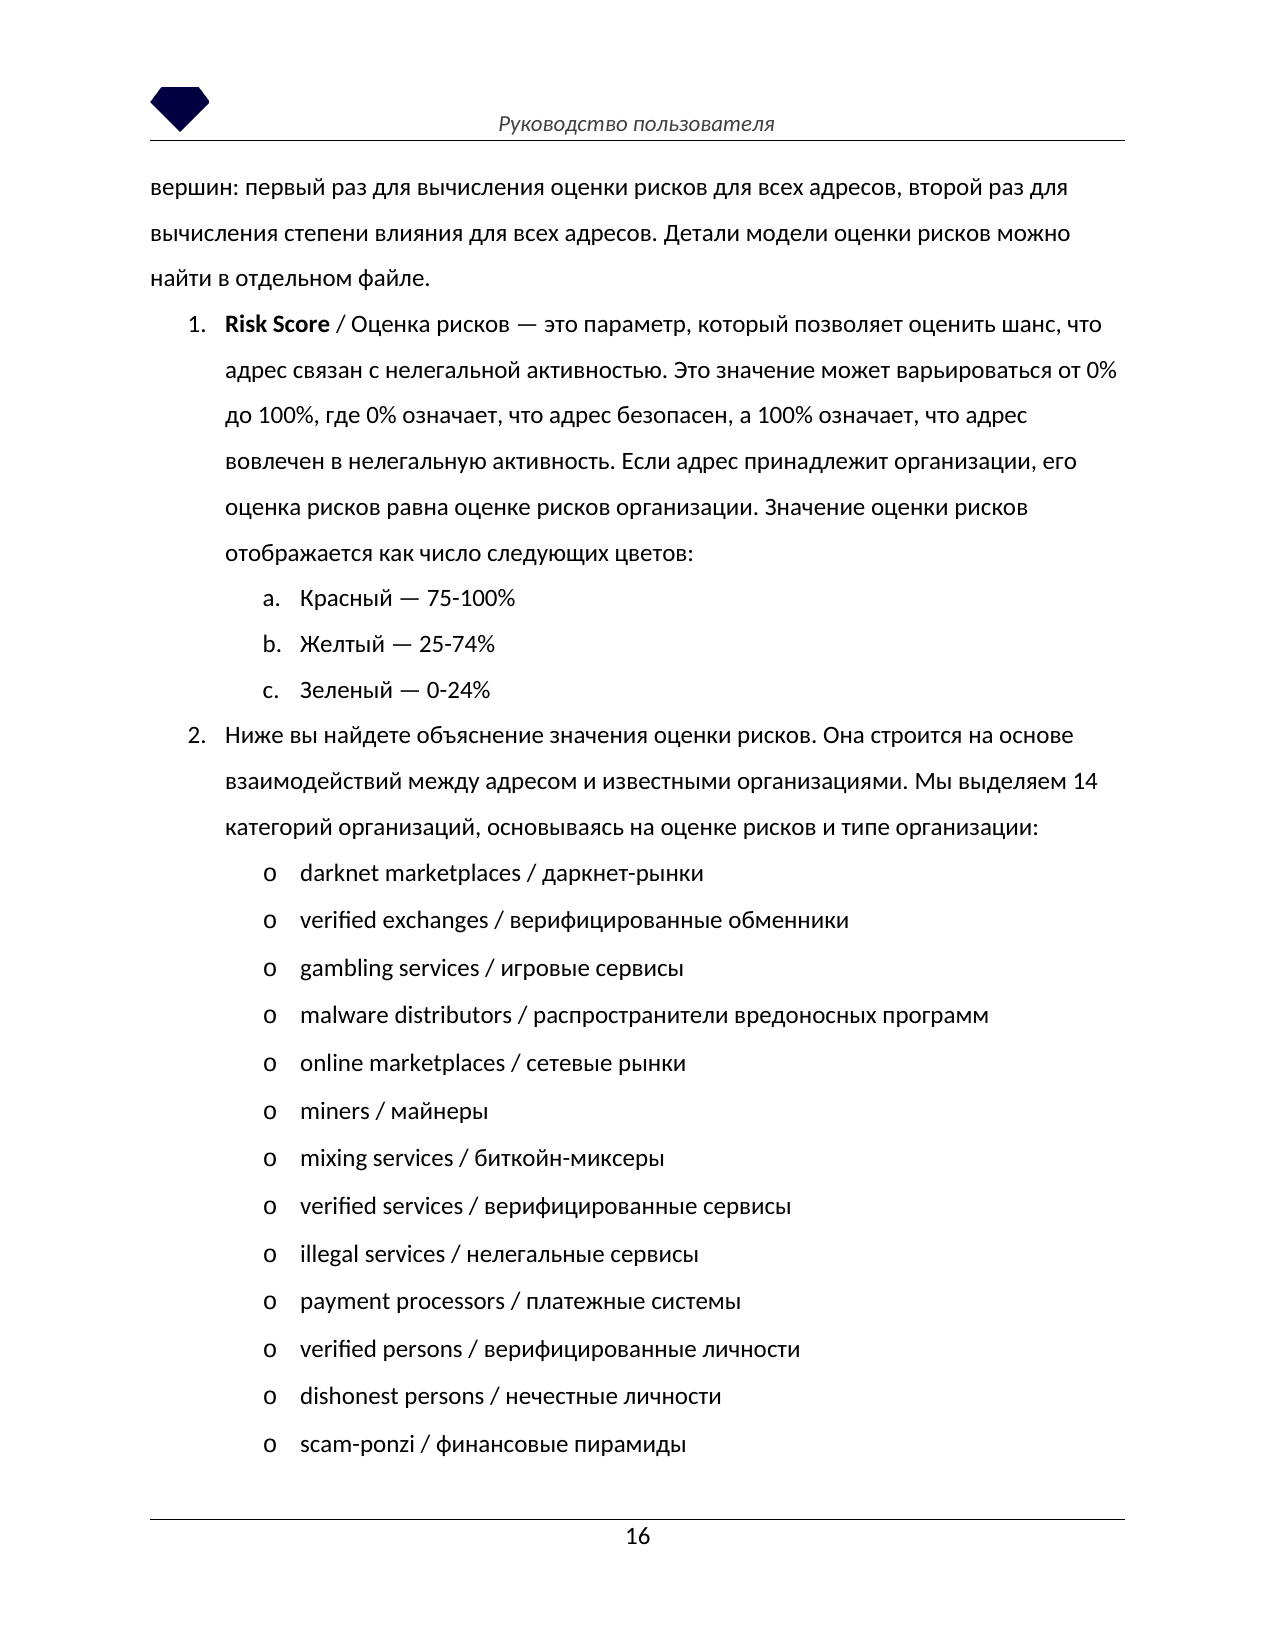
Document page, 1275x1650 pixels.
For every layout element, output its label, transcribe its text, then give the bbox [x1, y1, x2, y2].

list Желтый — 25-74% [262, 628, 1125, 659]
list verified persons / верифицированные личности [262, 1333, 1125, 1365]
list gambling services / игровые сервисы [262, 952, 1125, 984]
list online marketplaces / сетевые рынки [262, 1047, 1125, 1079]
list illegal services / нелегальные сервисы [262, 1238, 1125, 1269]
list Risk Score / Оценка рисков — это параметр, который позволяет оценить шанс, что адрес связан с нелегальной активностью. Это значение может варьироваться от 0% до 100%, где 0% означает, что адрес безопасен, а 100% означает, что адрес вовлечен в нелегальную активность. Если адрес принадлежит организации, его оценка рисков равна оценке рисков организации. Значение оценки рисков отображается как число следующих цветов: [187, 308, 1125, 567]
list Красный — 75-100% [262, 582, 1125, 613]
list darknet marketplaces / даркнет-рынки [262, 857, 1125, 889]
list malware distributors / распространители вредоносных программ [262, 1000, 1125, 1031]
list Ниже вы найдете объяснение значения оценки рисков. Она строится на основе взаимодействий между адресом и известными организациями. Мы выделяем 14 категорий организаций, основываясь на оценке рисков и типе организации: [187, 720, 1125, 842]
list verified services / верифицированные сервисы [262, 1190, 1125, 1222]
list verified exchanges / верифицированные обменники [262, 904, 1125, 936]
list Зеленый — 0-24% [262, 674, 1125, 704]
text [150, 171, 1125, 293]
list mixing services / биткойн-миксеры [262, 1142, 1125, 1174]
list dishonest persons / нечестные личности [262, 1381, 1125, 1412]
list miners / майнеры [262, 1095, 1125, 1127]
picture [150, 87, 209, 132]
list scam-ponzi / финансовые пирамиды [262, 1428, 1125, 1460]
list payment processors / платежные системы [262, 1285, 1125, 1317]
